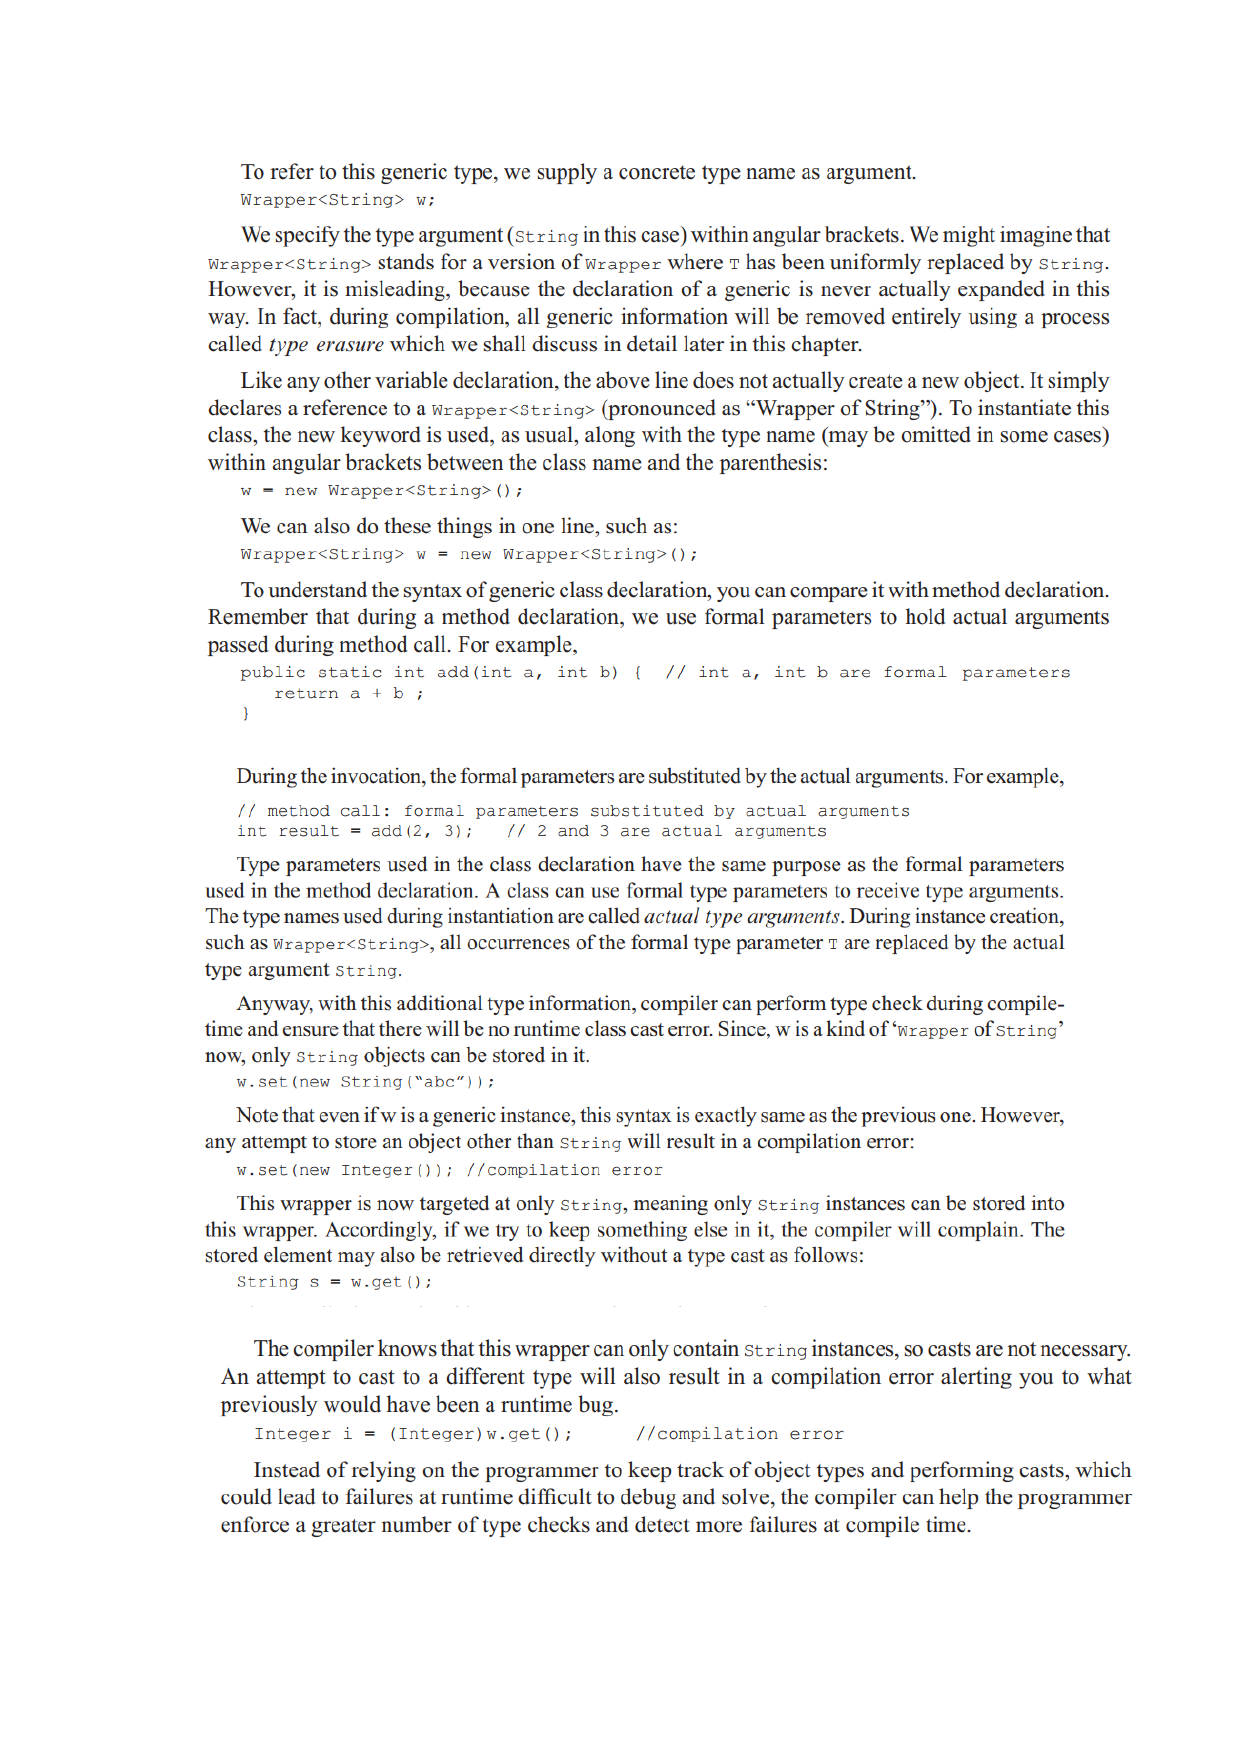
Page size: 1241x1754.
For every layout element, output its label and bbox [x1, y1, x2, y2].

picture [187, 753, 1088, 1307]
picture [187, 150, 1125, 736]
picture [187, 1325, 1147, 1563]
